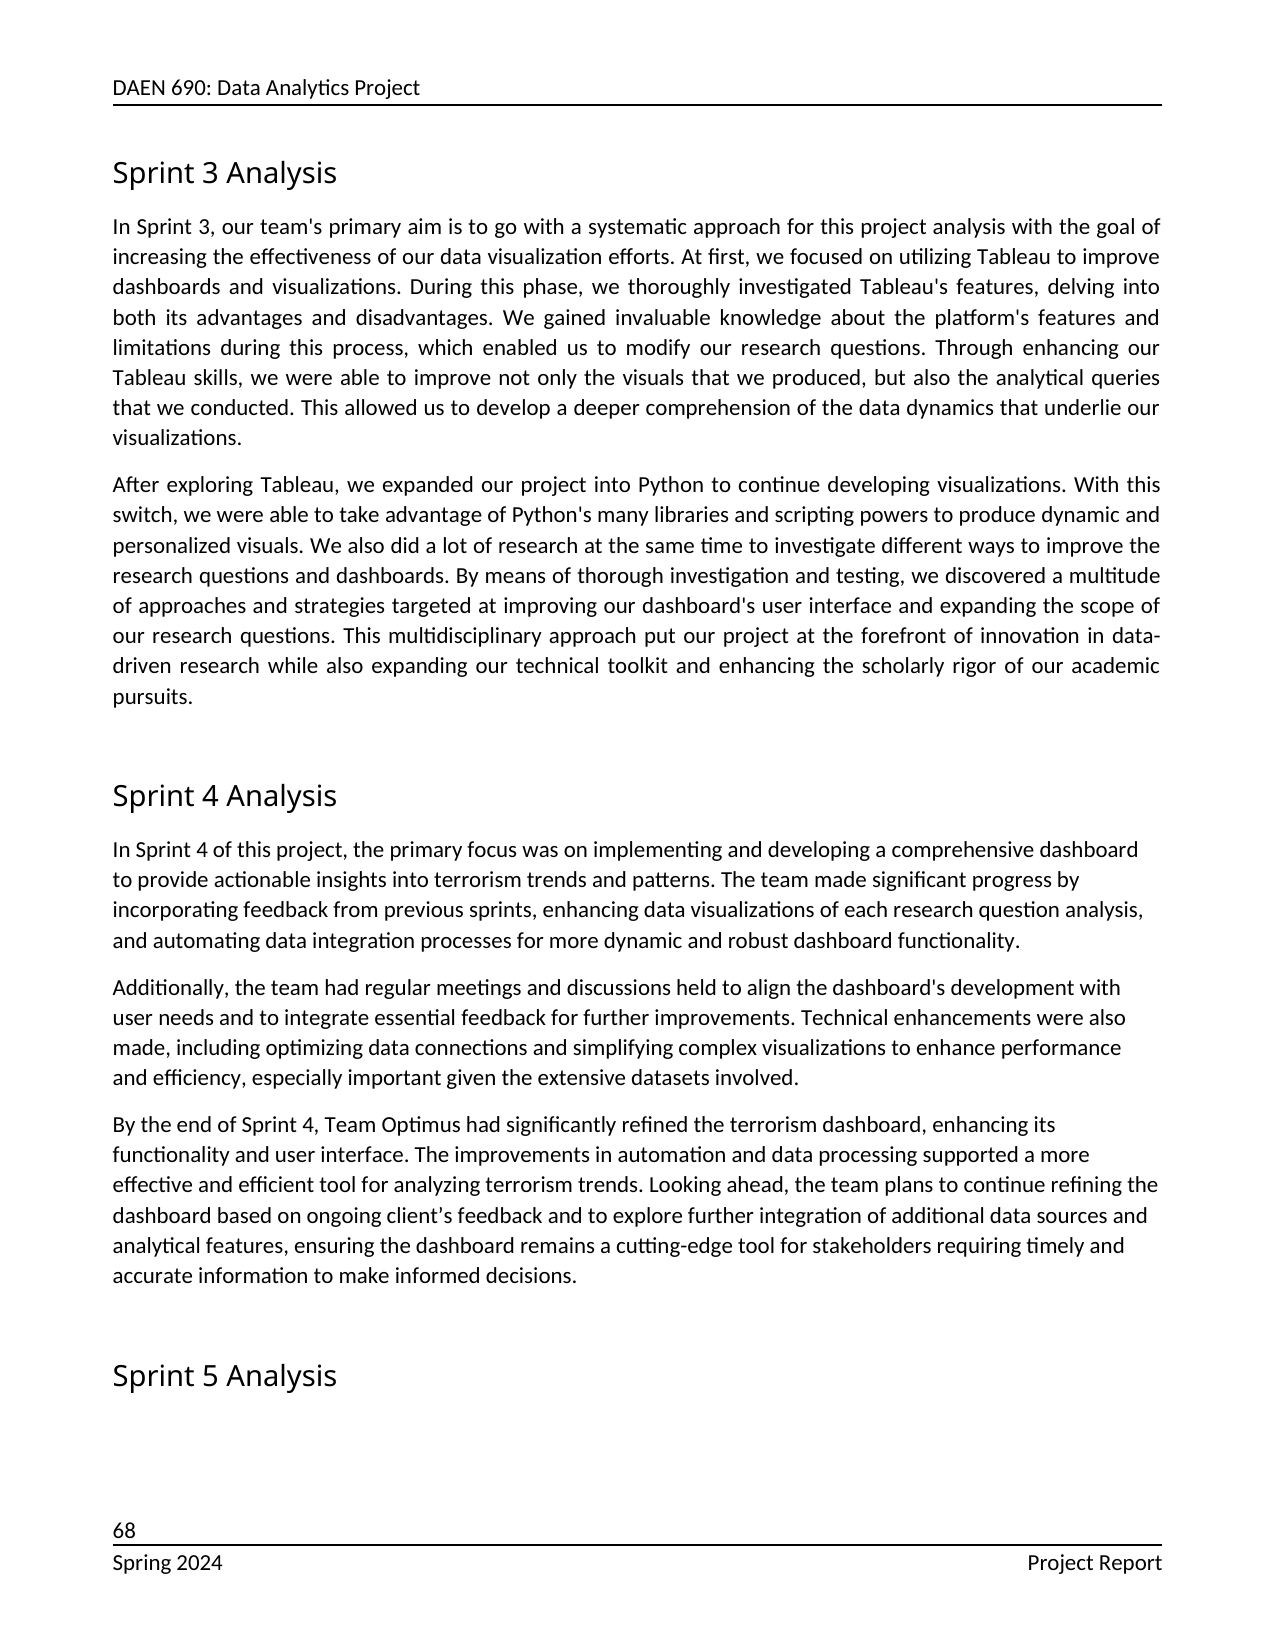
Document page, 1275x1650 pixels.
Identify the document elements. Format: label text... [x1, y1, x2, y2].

subtitle Sprint 3 Analysis [112, 153, 1162, 192]
subtitle After exploring Tableau, we expanded our project into Python to continue developing visualizations. With this switch, we were able to take advantage of Python's many libraries and scripting powers to produce dynamic and personalized visuals. We also did a lot of research at the same time to investigate different ways to improve the research questions and dashboards. By means of thorough investigation and testing, we discovered a multitude of approaches and strategies targeted at improving our dashboard's user interface and expanding the scope of our research questions. This multidisciplinary approach put our project at the forefront of innovation in data-driven research while also expanding our technical toolkit and enhancing the scholarly rigor of our academic pursuits. [112, 470, 1162, 710]
text By the end of Sprint 4, Team Optimus had significantly refined the terrorism dashboard, enhancing its functionality and user interface. The improvements in automation and data processing supported a more effective and efficient tool for analyzing terrorism trends. Looking ahead, the team plans to continue refining the dashboard based on ongoing client’s feedback and to explore further integration of additional data sources and analytical features, ensuring the dashboard remains a cutting-edge tool for stakeholders requiring timely and accurate information to make informed decisions. [112, 1110, 1162, 1289]
subtitle Sprint 4 Analysis [112, 776, 1162, 815]
subtitle In Sprint 3, our team's primary aim is to go with a systematic approach for this project analysis with the goal of increasing the effectiveness of our data visualization efforts. At first, we focused on utilizing Tableau to improve dashboards and visualizations. During this phase, we thoroughly investigated Tableau's features, delving into both its advantages and disadvantages. We gained invaluable knowledge about the platform's features and limitations during this process, which enabled us to modify our research questions. Through enhancing our Tableau skills, we were able to improve not only the visuals that we produced, but also the analytical queries that we conducted. This allowed us to develop a deeper comprehension of the data dynamics that underlie our visualizations. [112, 212, 1162, 452]
subtitle Sprint 5 Analysis [112, 1355, 1162, 1394]
text In Sprint 4 of this project, the primary focus was on implementing and developing a comprehensive dashboard to provide actionable insights into terrorism trends and patterns. The team made significant progress by incorporating feedback from previous sprints, enhancing data visualizations of each research question analysis, and automating data integration processes for more dynamic and robust dashboard functionality. [112, 835, 1162, 954]
text Additionally, the team had regular meetings and discussions held to align the dashboard's development with user needs and to integrate essential feedback for further improvements. Technical enhancements were also made, including optimizing data connections and simplifying complex visualizations to enhance performance and efficiency, especially important given the extensive datasets involved. [112, 973, 1162, 1091]
